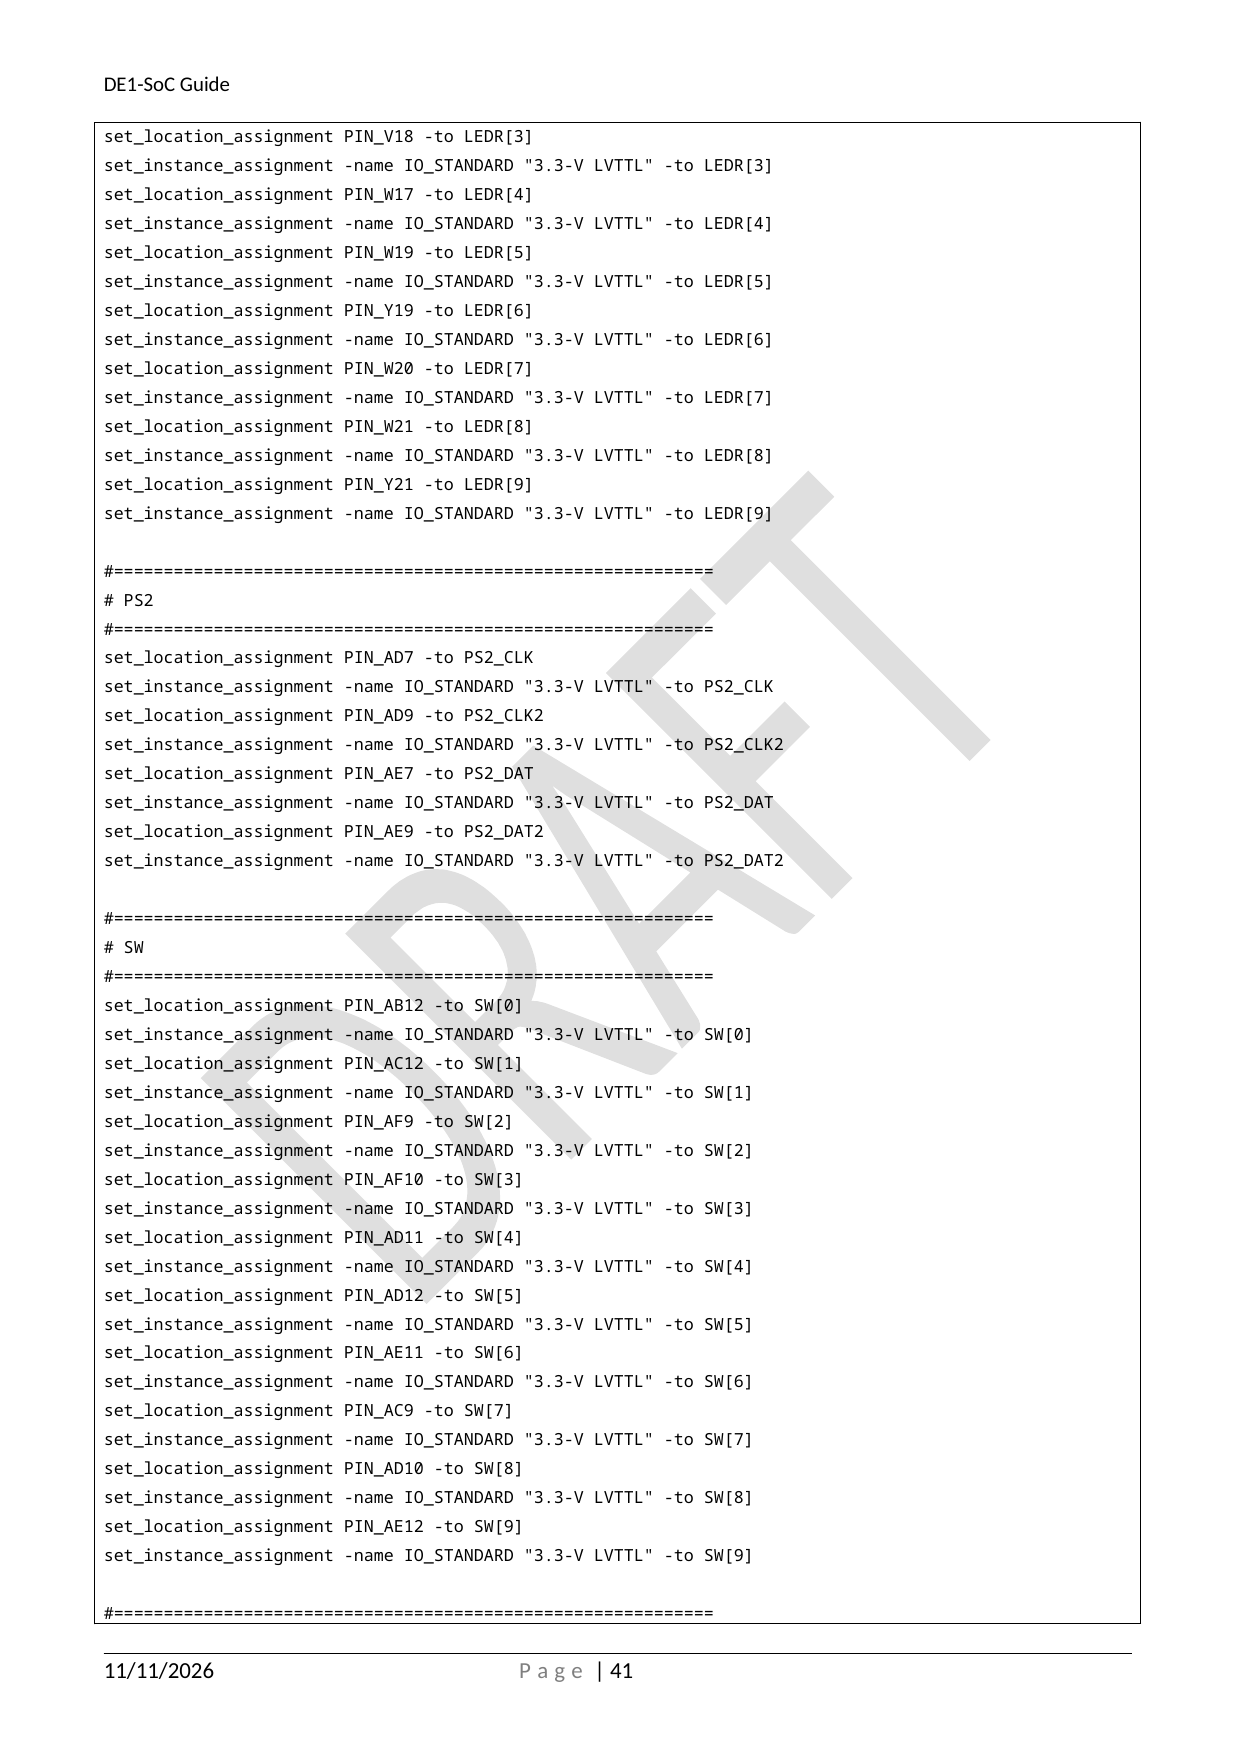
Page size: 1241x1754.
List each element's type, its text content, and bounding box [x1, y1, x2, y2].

text set_instance_assignment -name IO_STANDARD "3.3-V LVTTL" -to LEDR[3] [95, 151, 1140, 176]
text set_location_assignment PIN_W19 -to LEDR[5] [95, 237, 1140, 263]
text # PS2 [95, 585, 1140, 611]
text set_instance_assignment -name IO_STANDARD "3.3-V LVTTL" -to SW[6] [95, 1367, 1140, 1393]
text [95, 1598, 1140, 1623]
text set_location_assignment PIN_V18 -to LEDR[3] [95, 123, 1140, 147]
text set_instance_assignment -name IO_STANDARD "3.3-V LVTTL" -to PS2_CLK2 [95, 730, 1140, 756]
text set_location_assignment PIN_Y19 -to LEDR[6] [95, 295, 1140, 321]
text #============================================================ [95, 961, 1140, 987]
text #============================================================ [95, 903, 1140, 929]
text # SW [95, 932, 1140, 958]
text set_location_assignment PIN_AF9 -to SW[2] [95, 1106, 1140, 1132]
text set_location_assignment PIN_AB12 -to SW[0] [95, 990, 1140, 1016]
text set_location_assignment PIN_AD11 -to SW[4] [95, 1222, 1140, 1248]
text set_instance_assignment -name IO_STANDARD "3.3-V LVTTL" -to SW[2] [95, 1135, 1140, 1161]
text set_instance_assignment -name IO_STANDARD "3.3-V LVTTL" -to LEDR[8] [95, 440, 1140, 466]
text #============================================================ [95, 556, 1140, 582]
text #============================================================ [95, 614, 1140, 640]
text set_instance_assignment -name IO_STANDARD "3.3-V LVTTL" -to SW[9] [95, 1541, 1140, 1566]
text set_instance_assignment -name IO_STANDARD "3.3-V LVTTL" -to SW[1] [95, 1077, 1140, 1103]
text set_instance_assignment -name IO_STANDARD "3.3-V LVTTL" -to SW[7] [95, 1425, 1140, 1451]
text set_instance_assignment -name IO_STANDARD "3.3-V LVTTL" -to SW[5] [95, 1309, 1140, 1335]
text set_location_assignment PIN_AE9 -to PS2_DAT2 [95, 817, 1140, 842]
text set_location_assignment PIN_W21 -to LEDR[8] [95, 411, 1140, 437]
text set_instance_assignment -name IO_STANDARD "3.3-V LVTTL" -to SW[4] [95, 1251, 1140, 1277]
text set_instance_assignment -name IO_STANDARD "3.3-V LVTTL" -to PS2_DAT2 [95, 846, 1140, 871]
text set_location_assignment PIN_AE12 -to SW[9] [95, 1512, 1140, 1537]
text set_instance_assignment -name IO_STANDARD "3.3-V LVTTL" -to SW[8] [95, 1483, 1140, 1508]
text set_location_assignment PIN_AD12 -to SW[5] [95, 1280, 1140, 1306]
text set_instance_assignment -name IO_STANDARD "3.3-V LVTTL" -to LEDR[4] [95, 208, 1140, 234]
text set_instance_assignment -name IO_STANDARD "3.3-V LVTTL" -to LEDR[9] [95, 498, 1140, 524]
text set_instance_assignment -name IO_STANDARD "3.3-V LVTTL" -to PS2_DAT [95, 788, 1140, 813]
text set_location_assignment PIN_AE11 -to SW[6] [95, 1338, 1140, 1364]
text set_instance_assignment -name IO_STANDARD "3.3-V LVTTL" -to SW[3] [95, 1193, 1140, 1219]
text set_location_assignment PIN_AC12 -to SW[1] [95, 1048, 1140, 1074]
text set_location_assignment PIN_Y21 -to LEDR[9] [95, 469, 1140, 495]
text set_location_assignment PIN_AD7 -to PS2_CLK [95, 643, 1140, 669]
text set_instance_assignment -name IO_STANDARD "3.3-V LVTTL" -to PS2_CLK [95, 672, 1140, 698]
text set_instance_assignment -name IO_STANDARD "3.3-V LVTTL" -to LEDR[7] [95, 382, 1140, 408]
text set_location_assignment PIN_AD10 -to SW[8] [95, 1454, 1140, 1479]
text set_location_assignment PIN_AC9 -to SW[7] [95, 1396, 1140, 1422]
text set_instance_assignment -name IO_STANDARD "3.3-V LVTTL" -to LEDR[5] [95, 266, 1140, 292]
text set_instance_assignment -name IO_STANDARD "3.3-V LVTTL" -to LEDR[6] [95, 324, 1140, 350]
text set_location_assignment PIN_AF10 -to SW[3] [95, 1164, 1140, 1190]
text set_location_assignment PIN_W17 -to LEDR[4] [95, 179, 1140, 205]
text set_location_assignment PIN_W20 -to LEDR[7] [95, 353, 1140, 379]
text set_location_assignment PIN_AD9 -to PS2_CLK2 [95, 701, 1140, 727]
text set_location_assignment PIN_AE7 -to PS2_DAT [95, 759, 1140, 784]
text set_instance_assignment -name IO_STANDARD "3.3-V LVTTL" -to SW[0] [95, 1019, 1140, 1045]
